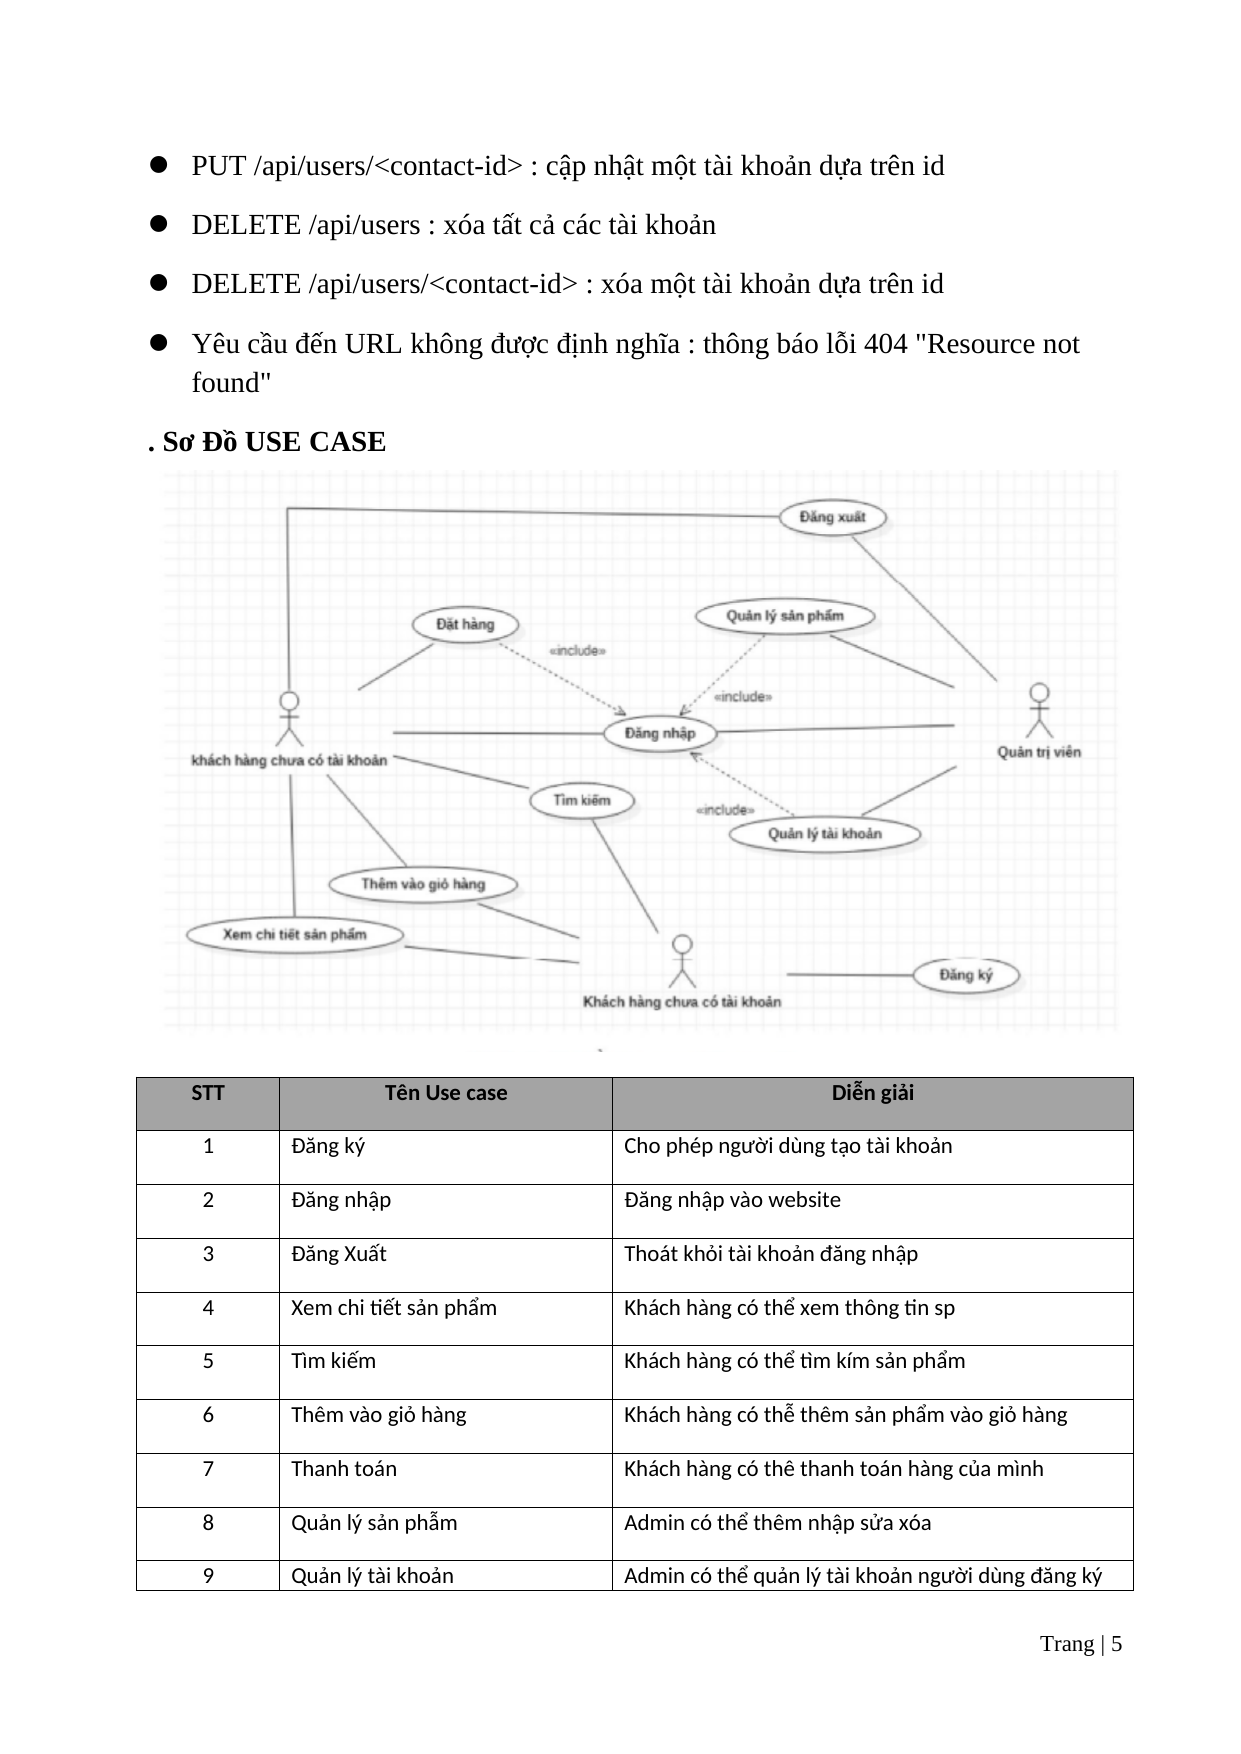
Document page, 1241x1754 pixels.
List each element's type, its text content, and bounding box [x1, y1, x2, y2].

picture [147, 470, 1122, 1052]
subtitle . Sơ Đồ USE CASE [148, 424, 1122, 458]
table_cell 9 [137, 1561, 279, 1589]
table_cell Đăng nhập vào website [613, 1185, 1133, 1238]
table_cell Quản lý tài khoản [280, 1561, 612, 1589]
table_cell 1 [137, 1131, 279, 1184]
table_cell Thoát khỏi tài khoản đăng nhập [613, 1239, 1133, 1292]
table_cell 5 [137, 1346, 279, 1399]
table_cell Khách hàng có thể xem thông tin sp [613, 1293, 1133, 1345]
list DELETE /api/users/<contact-id> : xóa một tài khoản dựa trên id [148, 267, 1122, 300]
table_cell 4 [137, 1293, 279, 1345]
table_cell Khách hàng có thê thanh toán hàng của mình [613, 1454, 1133, 1507]
table_cell Admin có thể quản lý tài khoản người dùng đăng ký [613, 1561, 1133, 1589]
table_cell Thêm vào giỏ hàng [280, 1400, 612, 1453]
table_cell Admin có thể thêm nhập sửa xóa [613, 1508, 1133, 1560]
table_cell 7 [137, 1454, 279, 1507]
table_cell Khách hàng có thể tìm kím sản phẩm [613, 1346, 1133, 1399]
table_cell 6 [137, 1400, 279, 1453]
list PUT /api/users/<contact-id> : cập nhật một tài khoản dựa trên id [148, 148, 1122, 181]
table_cell Quản lý sản phẫm [280, 1508, 612, 1560]
table_header Tên Use case [280, 1078, 612, 1130]
table_cell Đăng nhập [280, 1185, 612, 1238]
table_header Diễn giải [613, 1078, 1133, 1130]
table_cell Đăng ký [280, 1131, 612, 1184]
list Yêu cầu đến URL không được định nghĩa : thông báo lỗi 404 "Resource not found" [148, 326, 1122, 398]
table_cell 2 [137, 1185, 279, 1238]
table_cell Cho phép người dùng tạo tài khoản [613, 1131, 1133, 1184]
table_cell Đăng Xuất [280, 1239, 612, 1292]
table_cell Khách hàng có thễ thêm sản phẩm vào giỏ hàng [613, 1400, 1133, 1453]
table_cell Thanh toán [280, 1454, 612, 1507]
table_header STT [137, 1078, 279, 1130]
table_cell 3 [137, 1239, 279, 1292]
table_cell Xem chi tiết sản phẩm [280, 1293, 612, 1345]
table_cell Tìm kiếm [280, 1346, 612, 1399]
table_cell 8 [137, 1508, 279, 1560]
list DELETE /api/users : xóa tất cả các tài khoản [148, 207, 1122, 241]
